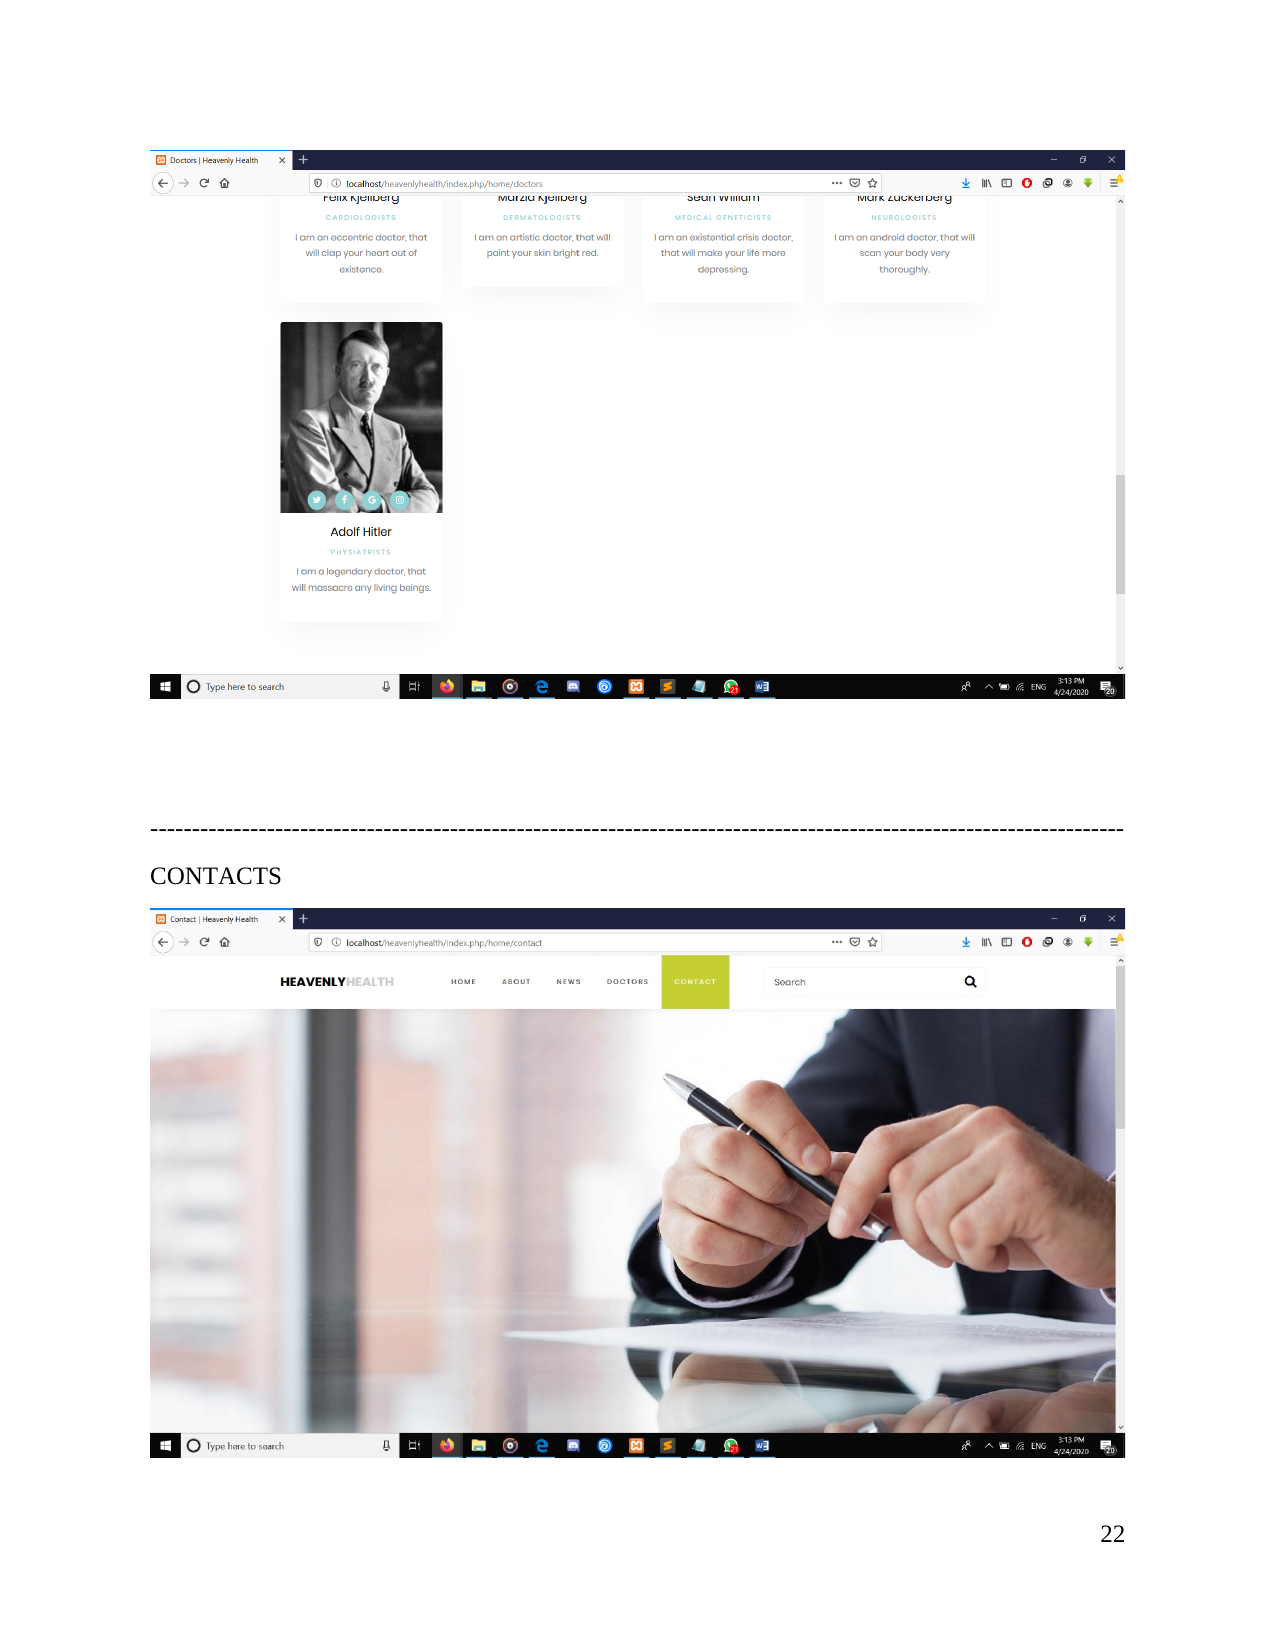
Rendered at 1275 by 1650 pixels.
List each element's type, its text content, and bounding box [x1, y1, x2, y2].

picture [150, 908, 1125, 1458]
text CONTACTS [150, 861, 1125, 889]
text --------------------------------------------------------------------------------------------------------------------- [150, 813, 1125, 842]
picture [150, 150, 1125, 699]
